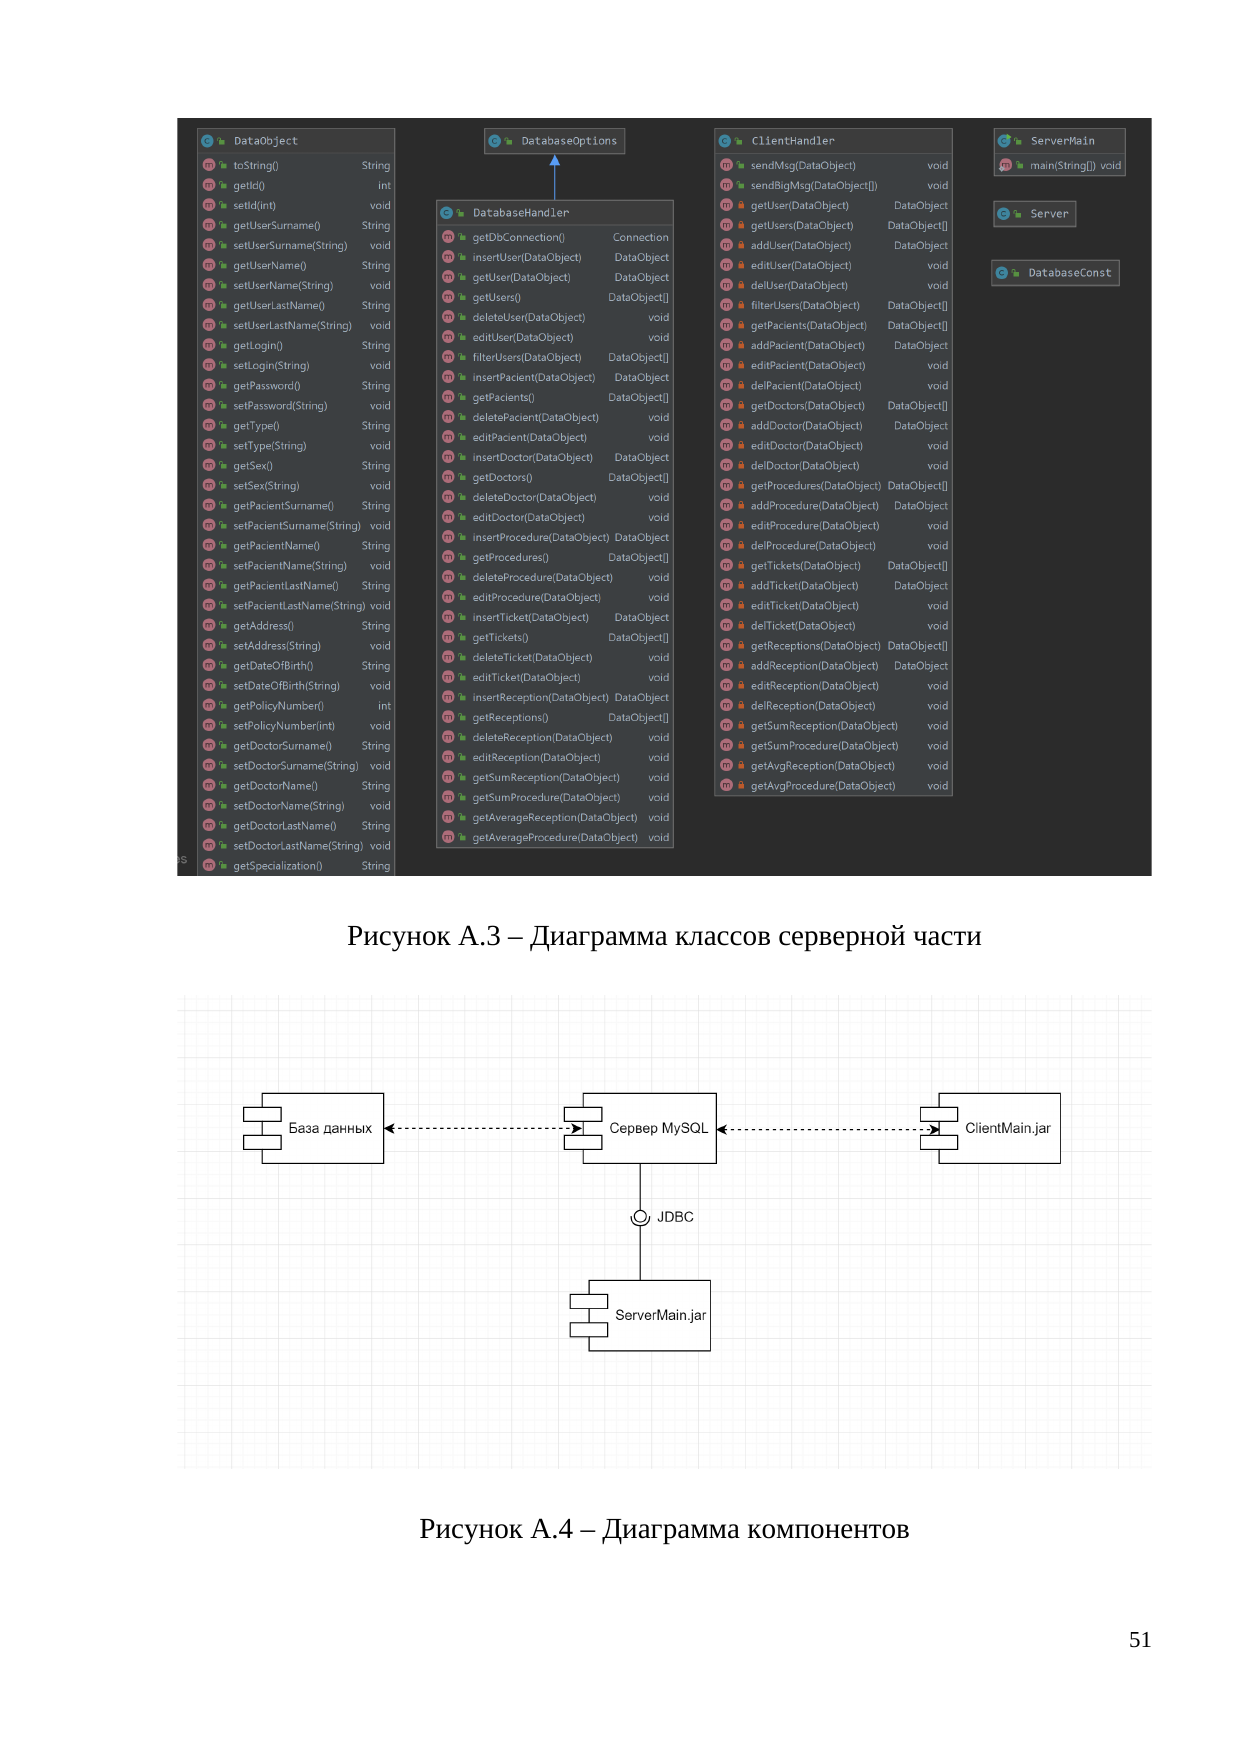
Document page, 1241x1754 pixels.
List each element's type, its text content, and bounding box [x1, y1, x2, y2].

picture [177, 118, 1152, 876]
text Рисунок А.3 – Диаграмма классов серверной части [177, 918, 1152, 952]
text Рисунок А.4 – Диаграмма компонентов [177, 1511, 1152, 1544]
picture [177, 995, 1152, 1469]
